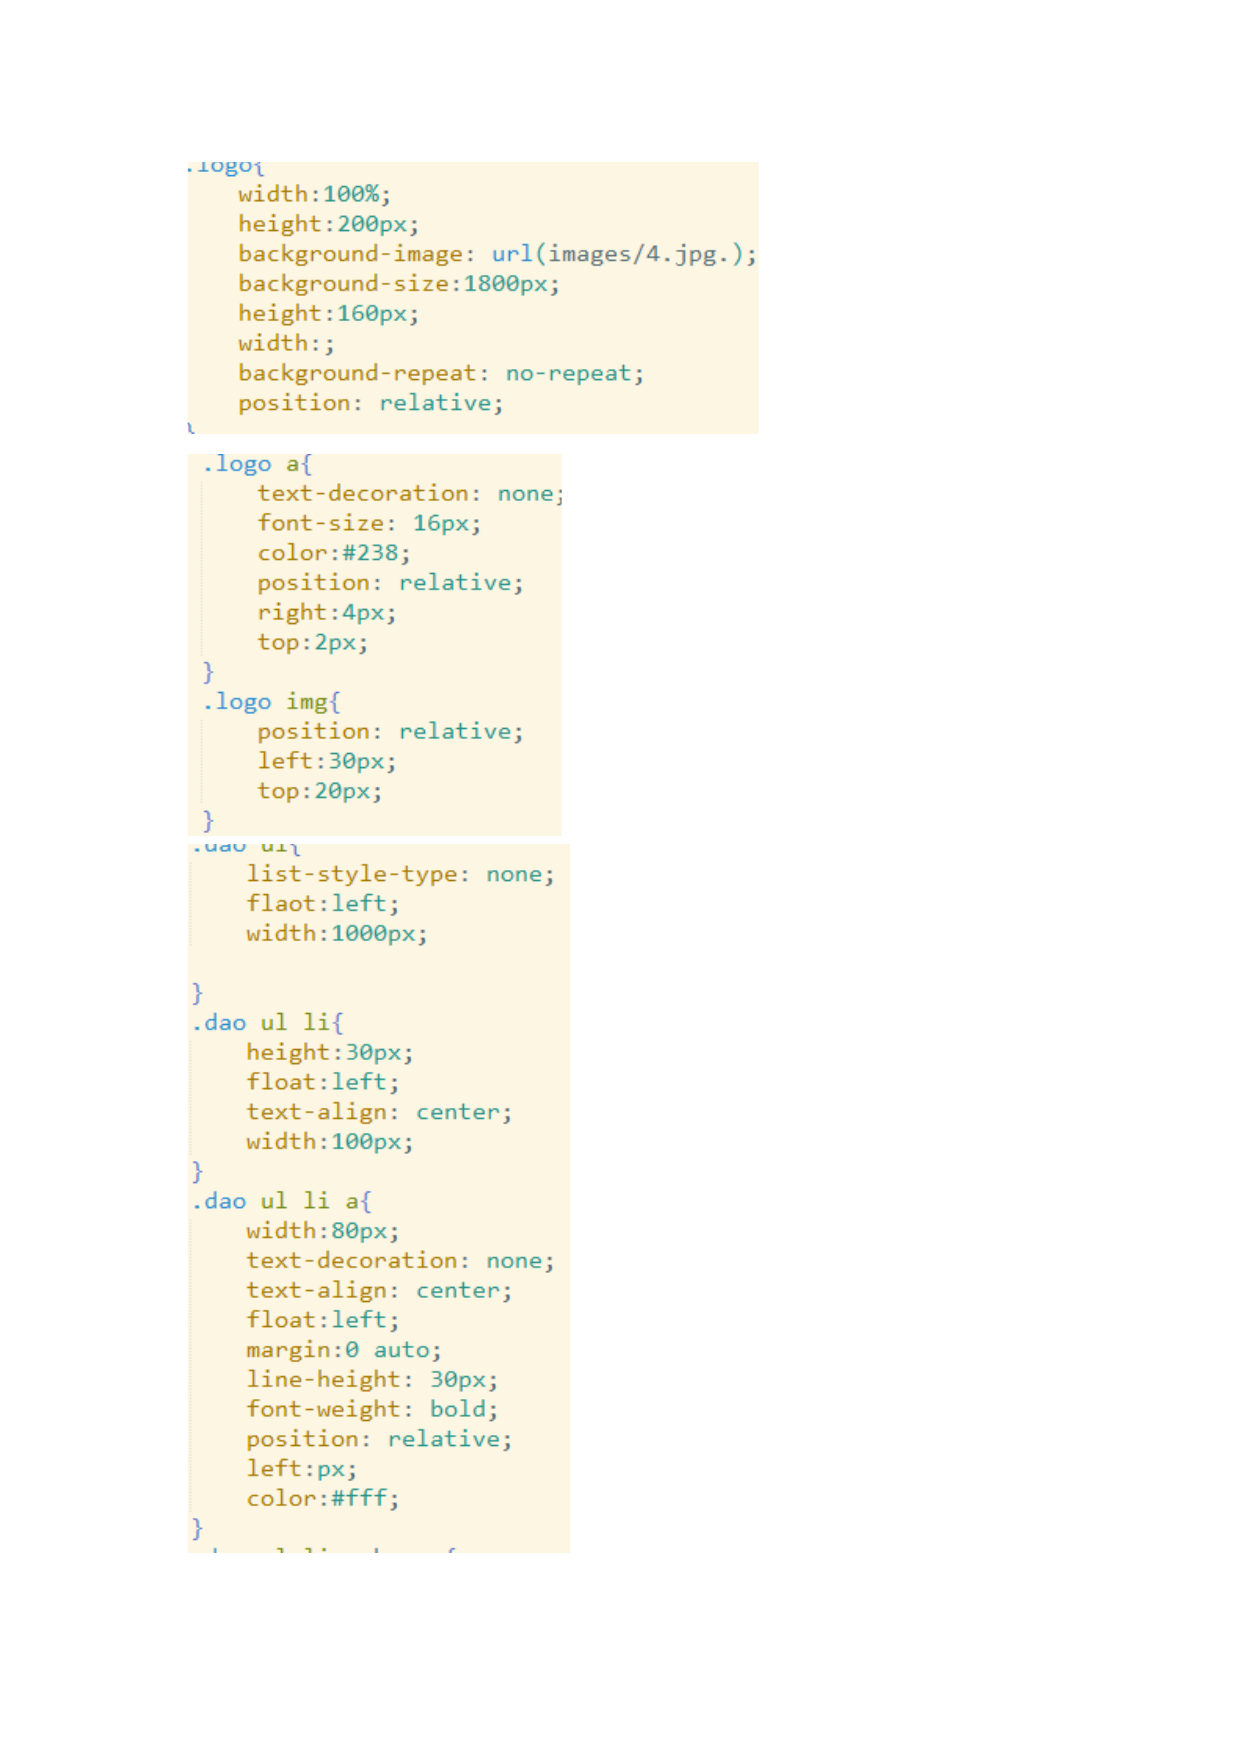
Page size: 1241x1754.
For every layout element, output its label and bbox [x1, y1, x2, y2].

picture [187, 454, 562, 836]
picture [187, 162, 759, 434]
picture [187, 844, 570, 1553]
